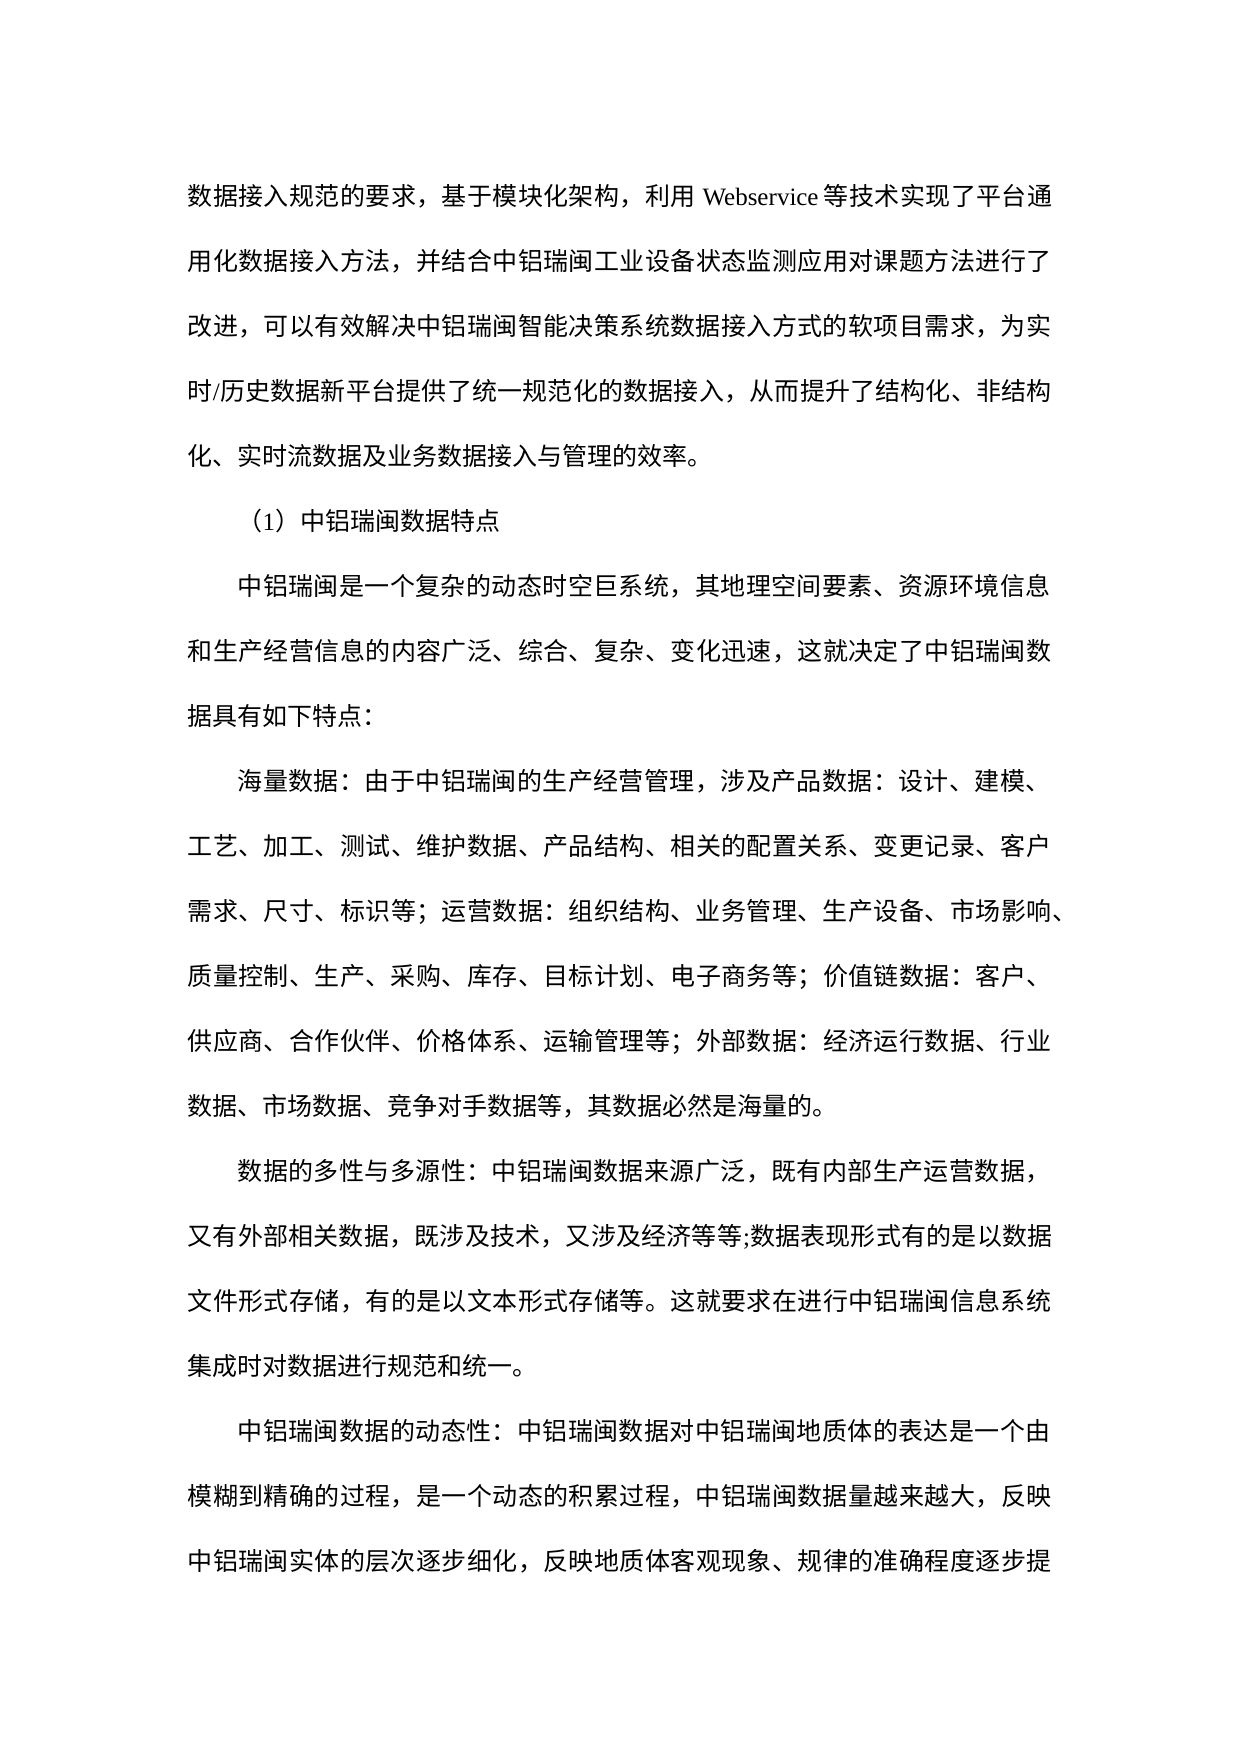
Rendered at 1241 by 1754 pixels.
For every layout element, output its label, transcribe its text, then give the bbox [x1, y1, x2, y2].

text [187, 1397, 1053, 1592]
text 数据的多性与多源性：中铝瑞闽数据来源广泛，既有内部生产运营数据，又有外部相关数据，既涉及技术，又涉及经济等等;数据表现形式有的是以数据文件形式存储，有的是以文本形式存储等。这就要求在进行中铝瑞闽信息系统集成时对数据进行规范和统一。 [187, 1137, 1053, 1397]
text 海量数据：由于中铝瑞闽的生产经营管理，涉及产品数据：设计、建模、工艺、加工、测试、维护数据、产品结构、相关的配置关系、变更记录、客户需求、尺寸、标识等；运营数据：组织结构、业务管理、生产设备、市场影响、质量控制、生产、采购、库存、目标计划、电子商务等；价值链数据：客户、供应商、合作伙伴、价格体系、运输管理等；外部数据：经济运行数据、行业数据、市场数据、竞争对手数据等，其数据必然是海量的。 [187, 747, 1053, 1137]
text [187, 162, 1053, 487]
text （1）中铝瑞闽数据特点 [187, 487, 1053, 552]
text 中铝瑞闽是一个复杂的动态时空巨系统，其地理空间要素、资源环境信息和生产经营信息的内容广泛、综合、复杂、变化迅速，这就决定了中铝瑞闽数据具有如下特点： [187, 552, 1053, 747]
